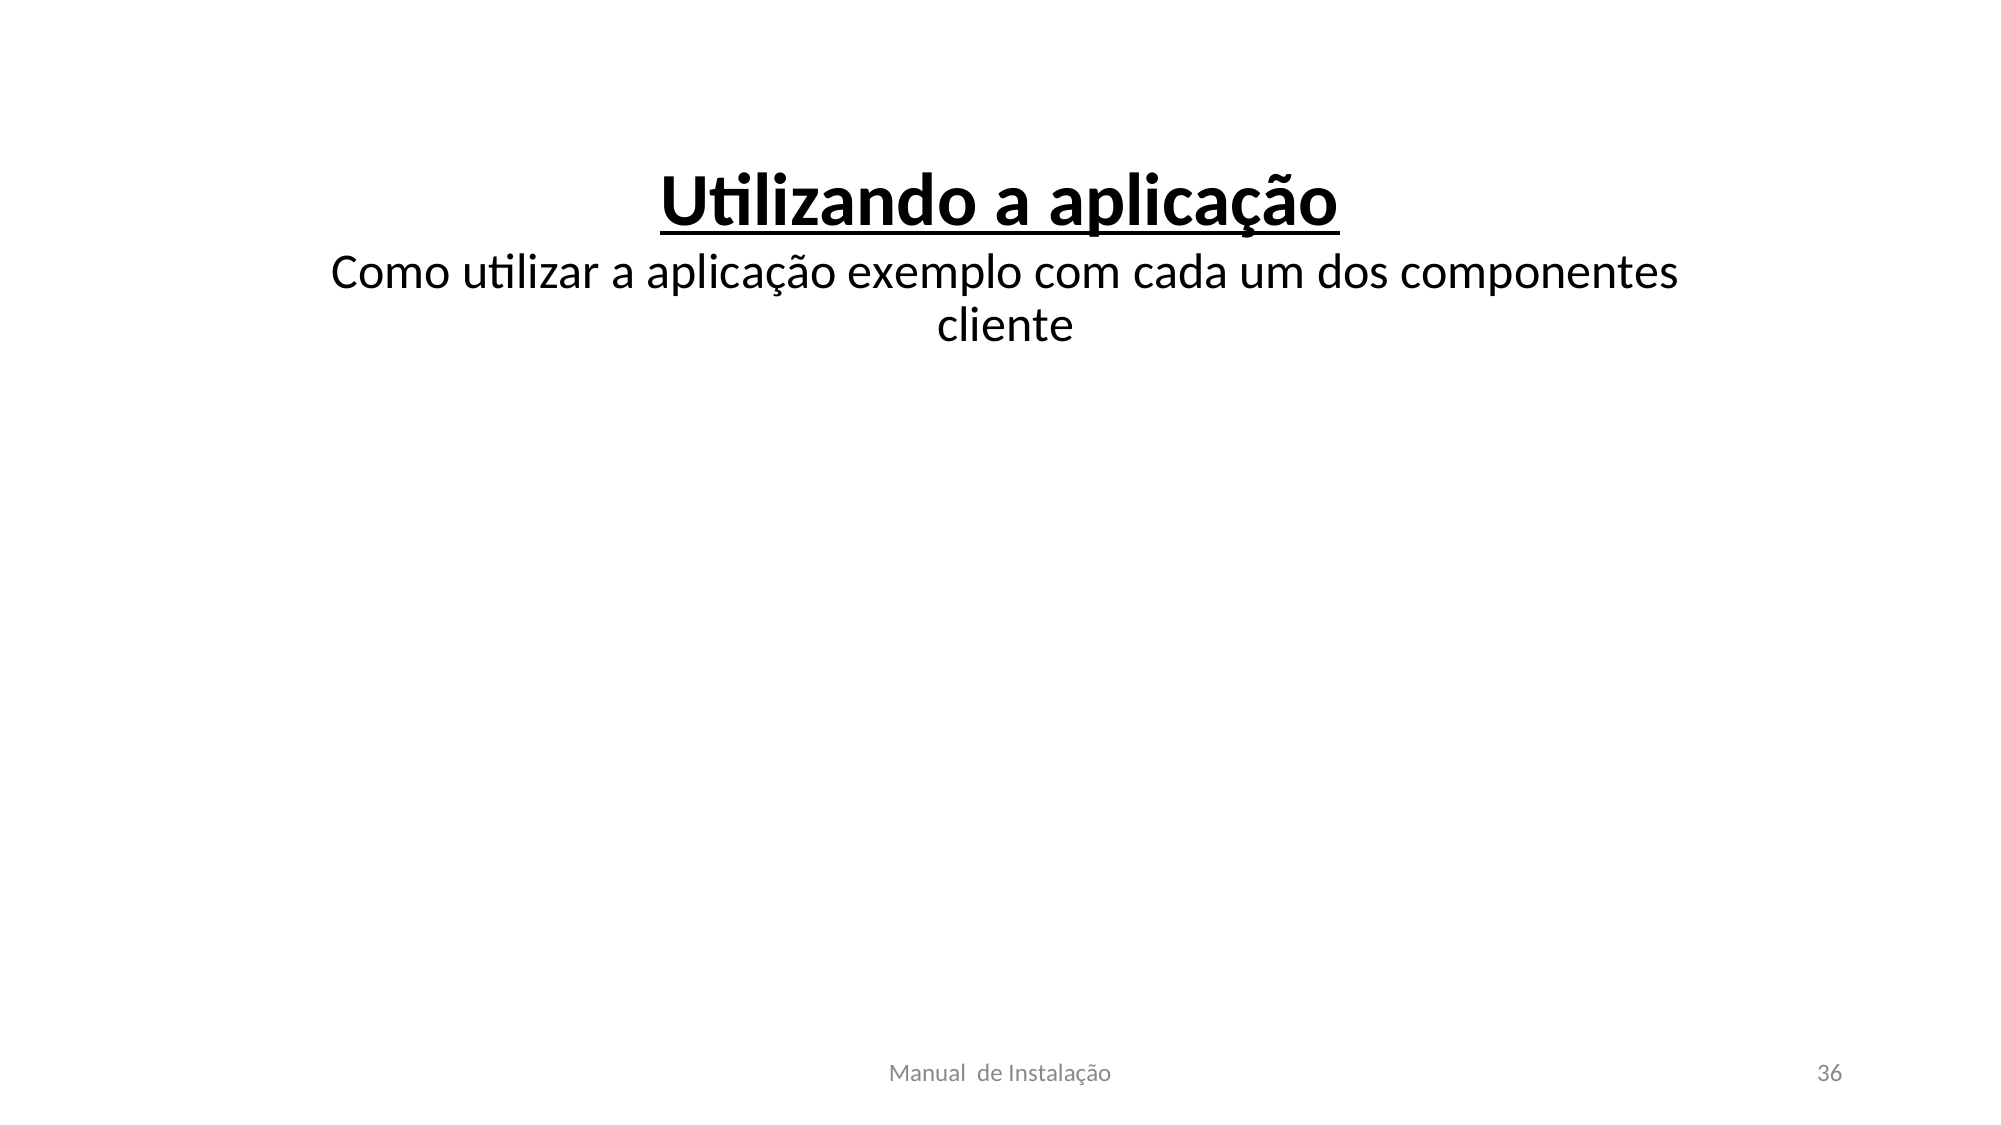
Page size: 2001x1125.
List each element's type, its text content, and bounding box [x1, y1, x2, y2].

subtitle Utilizando a aplicação [158, 153, 1842, 244]
text Como utilizar a aplicação exemplo com cada um dos componentes cliente [261, 244, 1750, 354]
